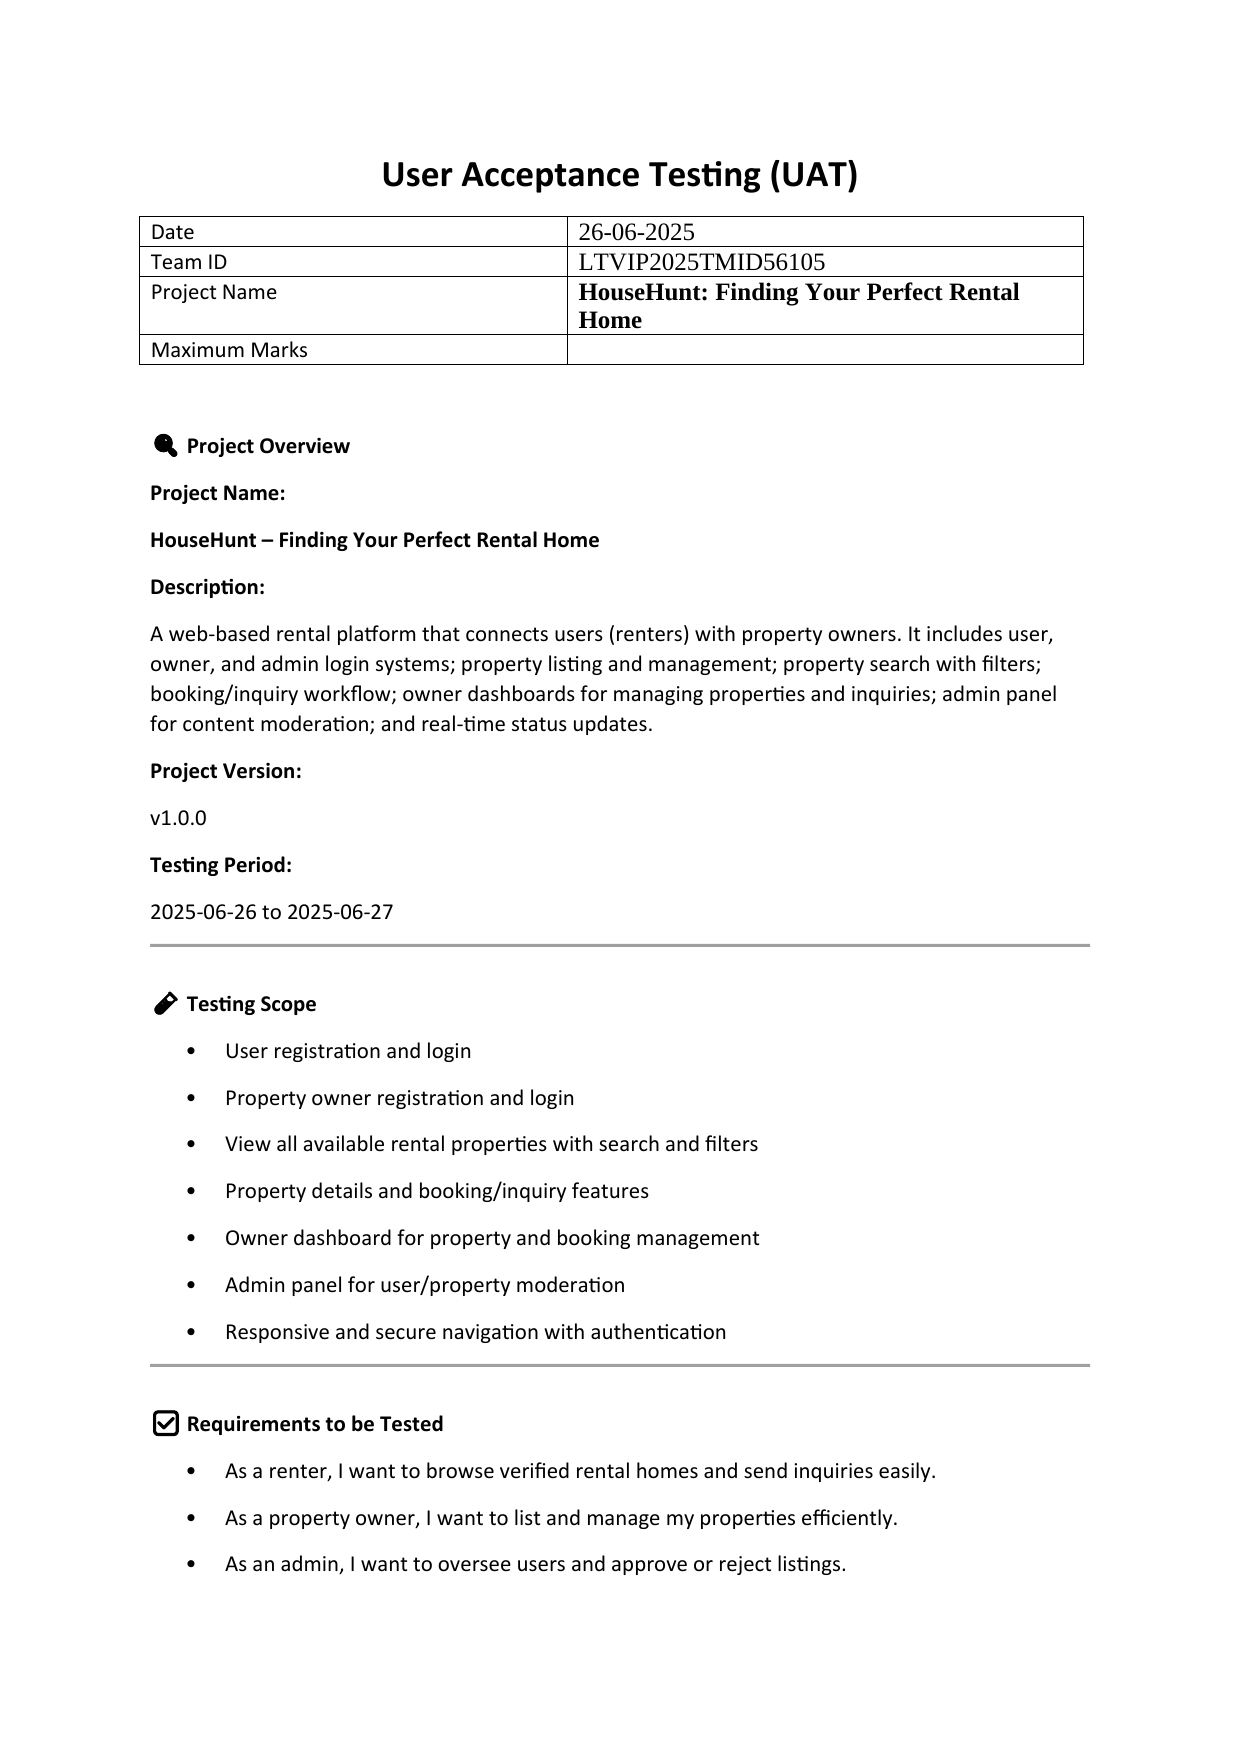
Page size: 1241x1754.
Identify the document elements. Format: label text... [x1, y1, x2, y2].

text 🔍 Project Overview [150, 431, 1090, 459]
table_cell Maximum Marks [140, 335, 567, 364]
text 🧪 Testing Scope [150, 989, 1090, 1017]
list As a property owner, I want to list and manage my properties efficiently. [187, 1503, 1090, 1531]
text 2025-06-26 to 2025-06-27 [150, 897, 1090, 925]
table_cell [568, 335, 1083, 364]
list Property details and booking/inquiry features [187, 1176, 1090, 1204]
text ✅ Requirements to be Tested [150, 1409, 1090, 1437]
list View all available rental properties with search and filters [187, 1129, 1090, 1157]
table_cell Project Name [140, 277, 567, 334]
text v1.0.0 [150, 803, 1090, 831]
table_cell Team ID [140, 247, 567, 276]
text Project Version: [150, 756, 1090, 784]
list Responsive and secure navigation with authentication [187, 1317, 1090, 1345]
table_cell HouseHunt: Finding Your Perfect Rental Home [568, 277, 1083, 334]
table_header 26-06-2025 [568, 217, 1083, 246]
text Description: [150, 572, 1090, 600]
list Admin panel for user/property moderation [187, 1270, 1090, 1298]
table_cell LTVIP2025TMID56105 [568, 247, 1083, 276]
text A web-based rental platform that connects users (renters) with property owners. It includes user, owner, and admin login systems; property listing and management; property search with filters; booking/inquiry workflow; owner dashboards for managing properties and inquiries; admin panel for content moderation; and real-time status updates. [150, 619, 1090, 737]
text Testing Period: [150, 850, 1090, 878]
list Owner dashboard for property and booking management [187, 1223, 1090, 1251]
text User Acceptance Testing (UAT) [150, 150, 1090, 196]
list Property owner registration and login [187, 1083, 1090, 1111]
list As a renter, I want to browse verified rental homes and send inquiries easily. [187, 1456, 1090, 1484]
list As an admin, I want to oversee users and approve or reject listings. [187, 1549, 1090, 1578]
text Project Name: [150, 478, 1090, 506]
table_header Date [140, 217, 567, 246]
text HouseHunt – Finding Your Perfect Rental Home [150, 525, 1090, 553]
list User registration and login [187, 1036, 1090, 1064]
